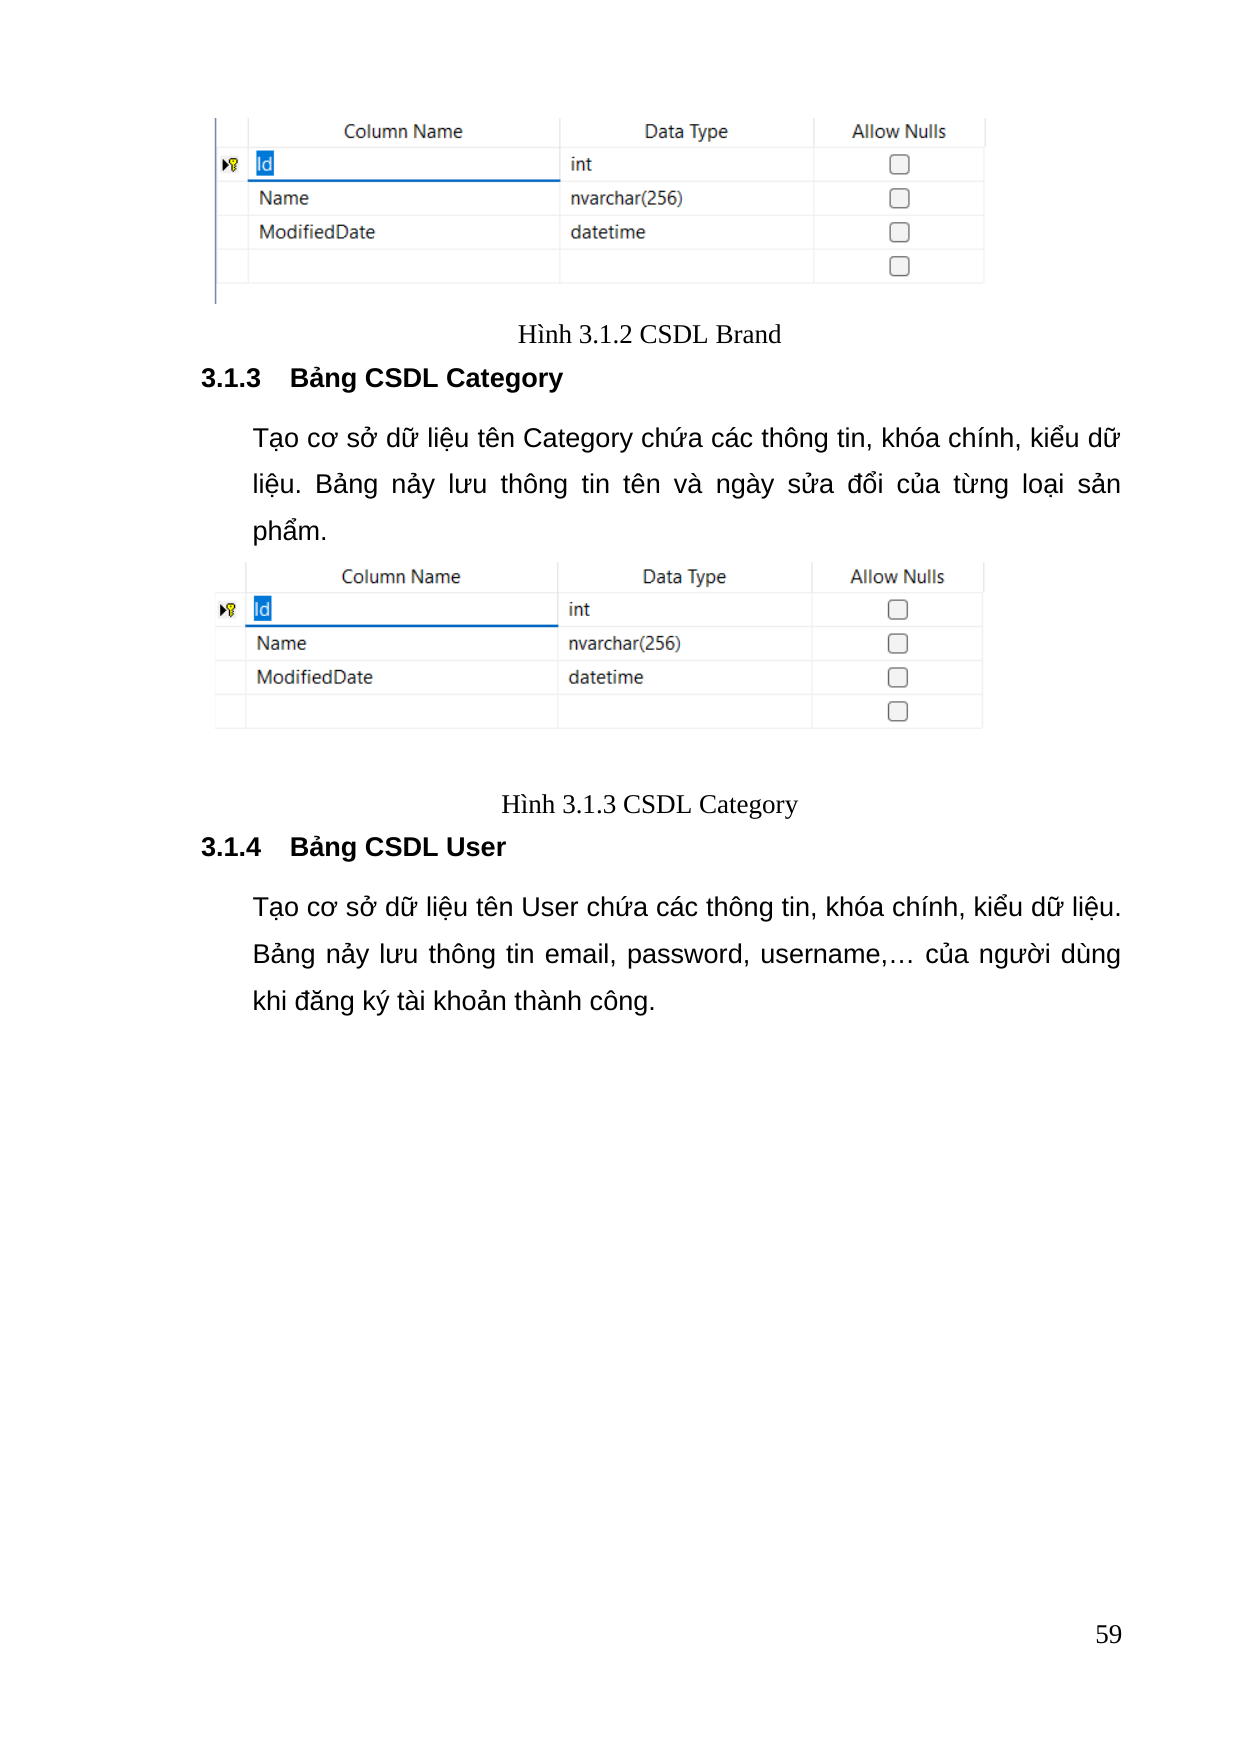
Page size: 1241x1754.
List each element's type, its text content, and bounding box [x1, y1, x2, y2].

picture [214, 118, 996, 304]
list Tạo cơ sở dữ liệu tên User chứa các thông tin, khóa chính, kiểu dữ liệu. Bảng nảy lưu thông tin email, password, username,… của người dùng khi đăng ký tài khoản thành công. [252, 891, 1122, 1016]
picture [214, 562, 992, 773]
subtitle Bảng CSDL User [201, 831, 1122, 863]
list Tạo cơ sở dữ liệu tên Category chứa các thông tin, khóa chính, kiểu dữ liệu. Bảng nảy lưu thông tin tên và ngày sửa đổi của từng loại sản phẩm. [252, 422, 1122, 547]
subtitle Bảng CSDL Category [201, 362, 1122, 393]
